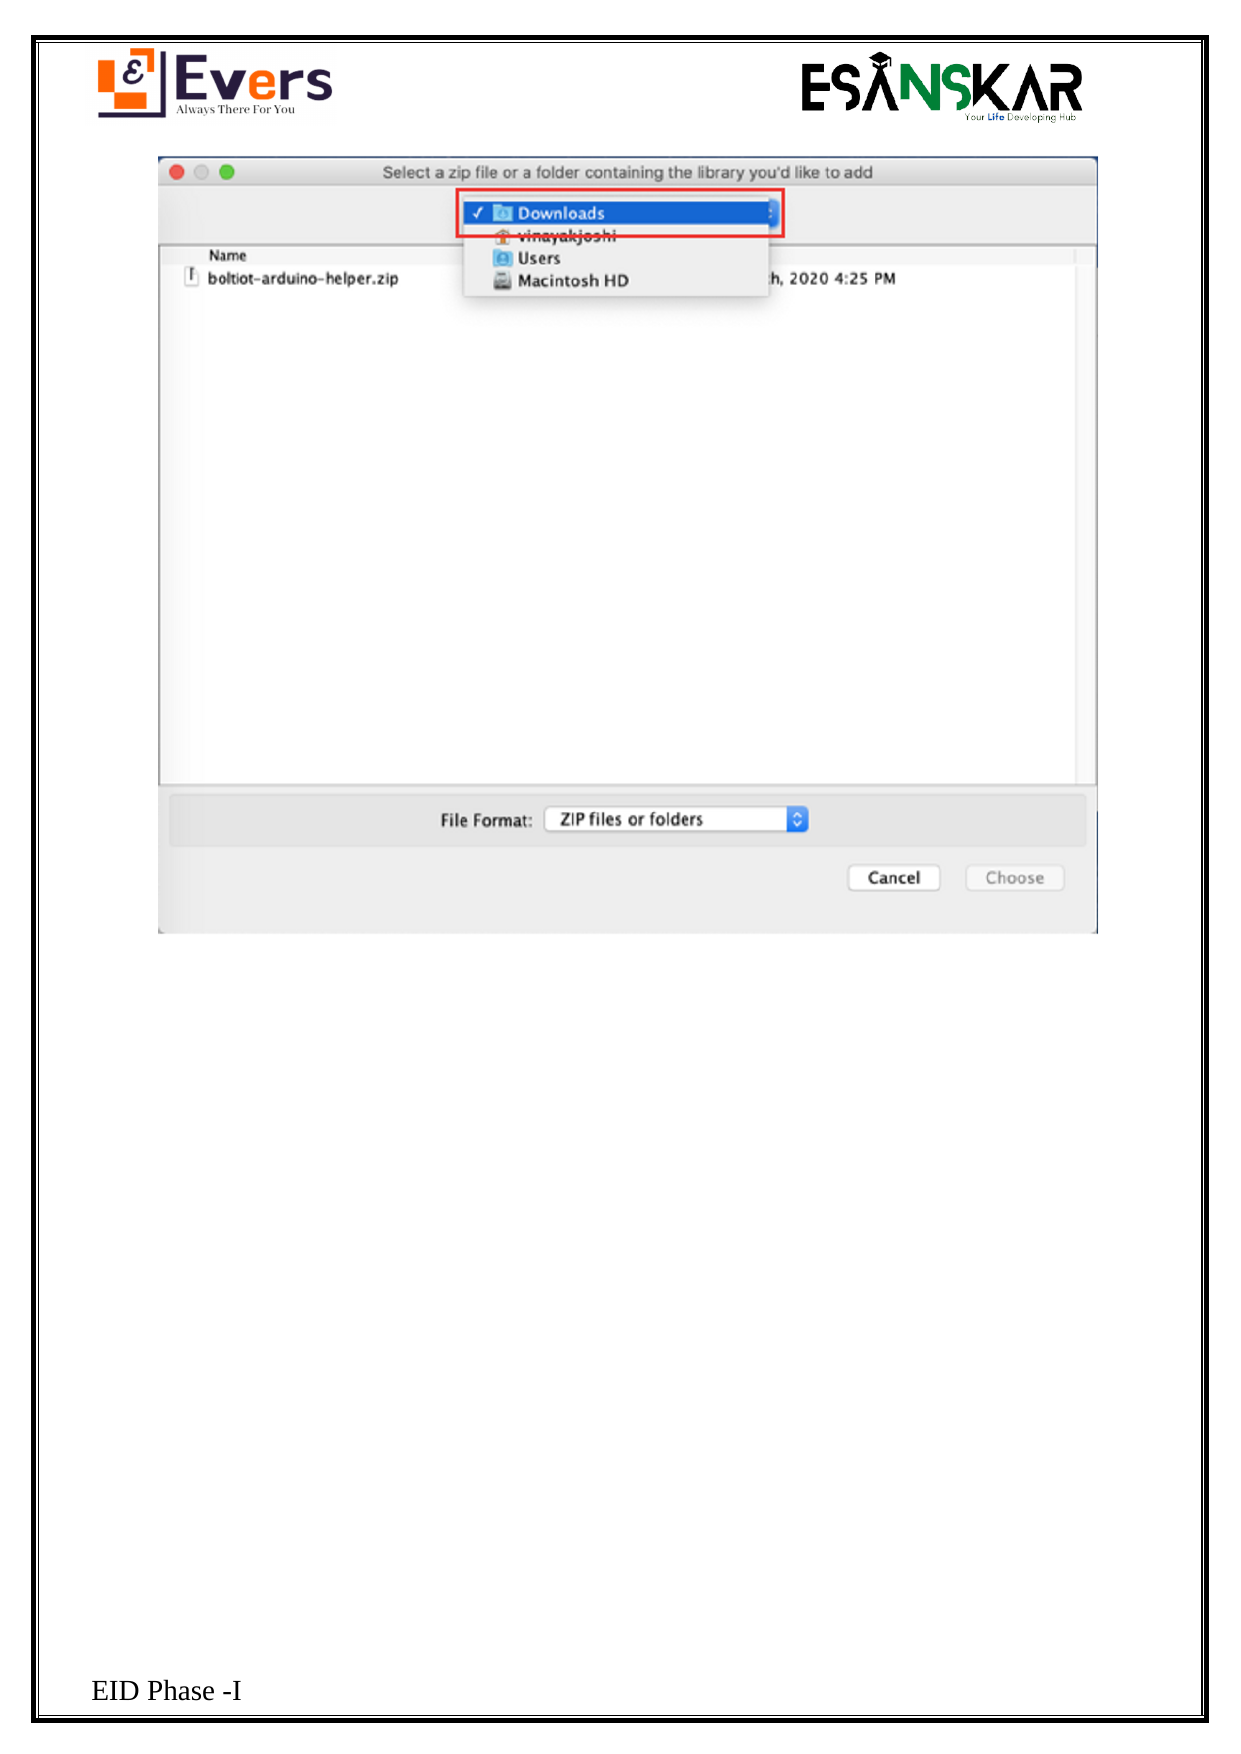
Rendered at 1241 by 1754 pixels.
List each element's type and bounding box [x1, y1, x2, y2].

picture [797, 44, 1086, 126]
picture [85, 43, 337, 126]
picture [158, 154, 1099, 938]
